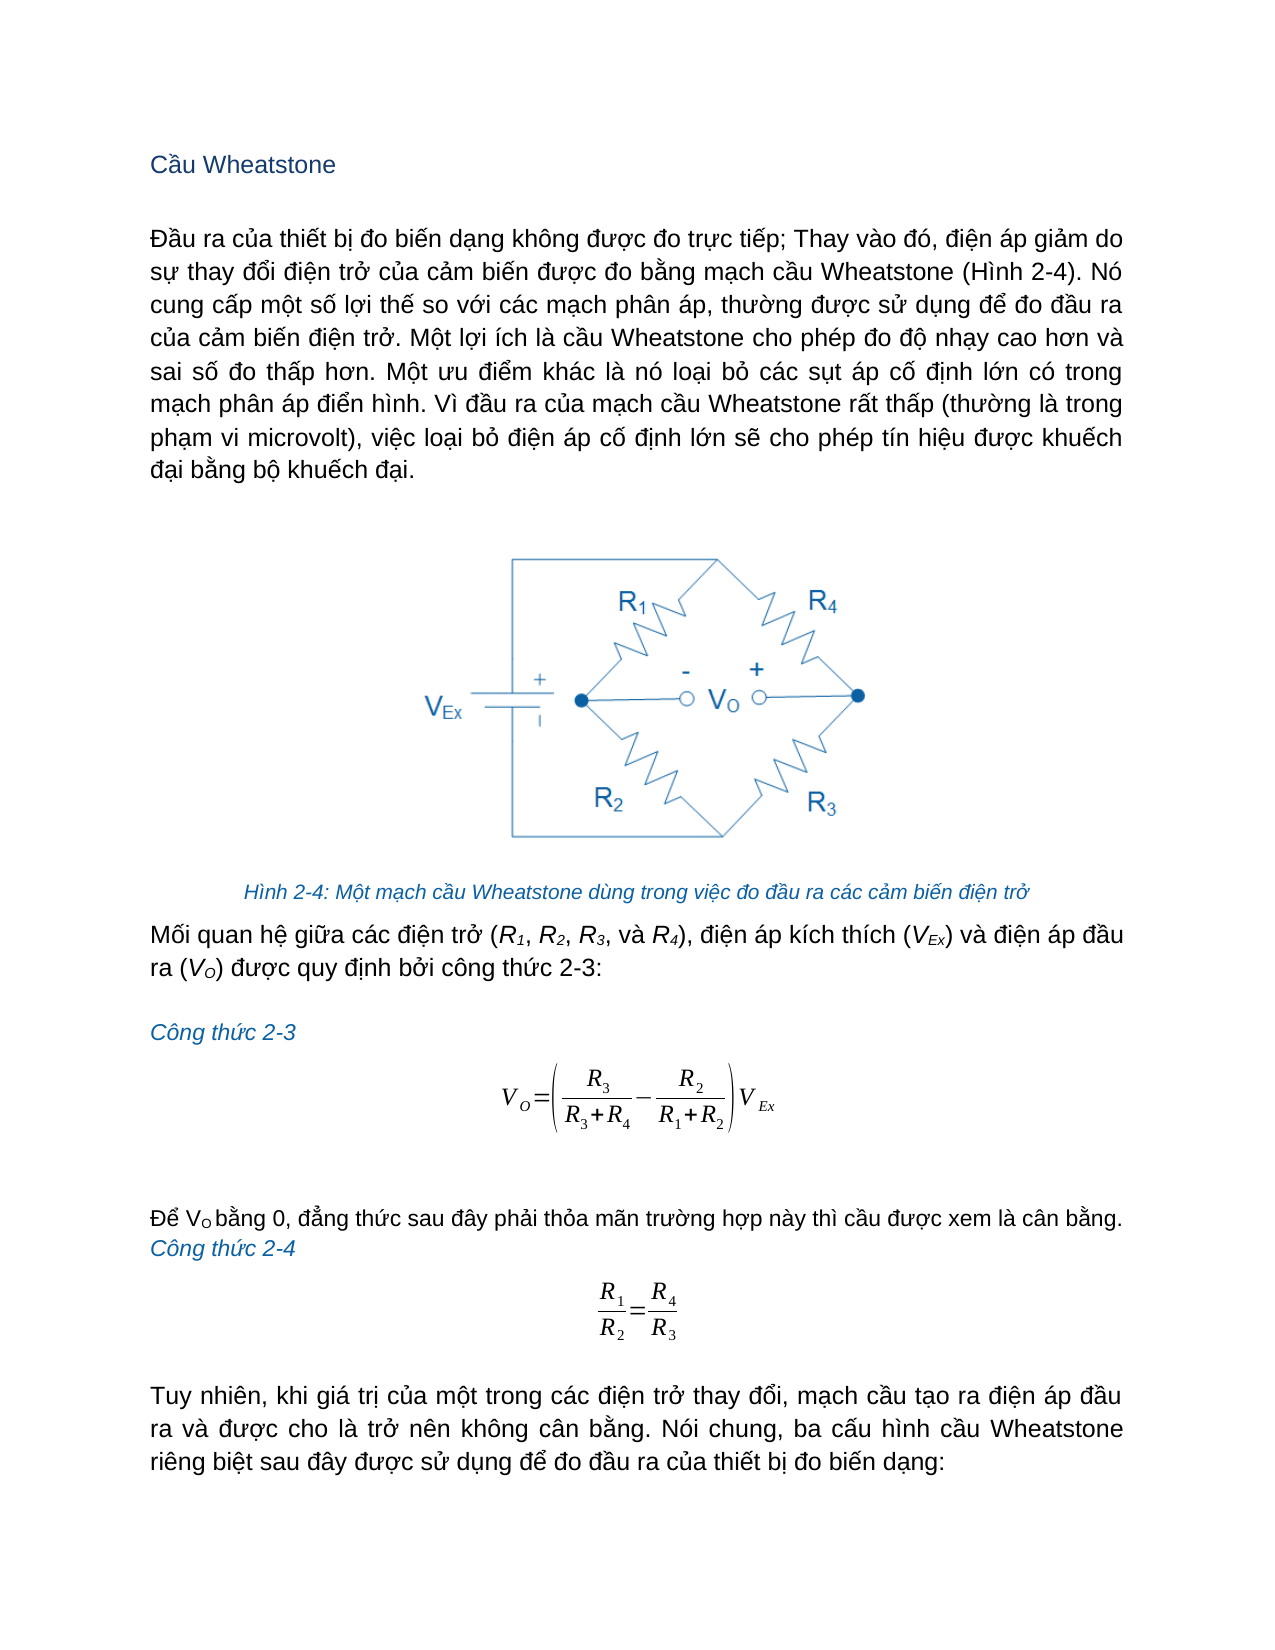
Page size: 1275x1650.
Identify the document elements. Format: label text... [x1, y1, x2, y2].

text Đầu ra của thiết bị đo biến dạng không được đo trực tiếp; Thay vào đó, điện áp giảm do sự thay đổi điện trở của cảm biến được đo bằng mạch cầu Wheatstone (Hình 2-4). Nó cung cấp một số lợi thế so với các mạch phân áp, thường được sử dụng để đo đầu ra của cảm biến điện trở. Một lợi ích là cầu Wheatstone cho phép đo độ nhạy cao hơn và sai số đo thấp hơn. Một ưu điểm khác là nó loại bỏ các sụt áp cố định lớn có trong mạch phân áp điển hình. Vì đầu ra của mạch cầu Wheatstone rất thấp (thường là trong phạm vi microvolt), việc loại bỏ điện áp cố định lớn sẽ cho phép tín hiệu được khuếch đại bằng bộ khuếch đại. [150, 224, 1125, 484]
text Công thức 2-4 [150, 1235, 1125, 1262]
text Để VO bằng 0, đẳng thức sau đây phải thỏa mãn trường hợp này thì cầu được xem là cân bằng. [150, 1205, 1125, 1231]
text Mối quan hệ giữa các điện trở (R1, R2, R3, và R4), điện áp kích thích (VEx) và điện áp đầu ra (VO) được quy định bởi công thức 2-3: [150, 920, 1125, 982]
text Tuy nhiên, khi giá trị của một trong các điện trở thay đổi, mạch cầu tạo ra điện áp đầu ra và được cho là trở nên không cân bằng. Nói chung, ba cấu hình cầu Wheatstone riêng biệt sau đây được sử dụng để đo đầu ra của thiết bị đo biến dạng: [150, 1381, 1125, 1476]
text Công thức 2-3 [150, 1019, 1125, 1045]
text Hình 2-4: Một mạch cầu Wheatstone dùng trong việc đo đầu ra các cảm biến điện trở [150, 880, 1125, 904]
picture [409, 557, 866, 839]
subtitle Cầu Wheatstone [150, 150, 1125, 179]
